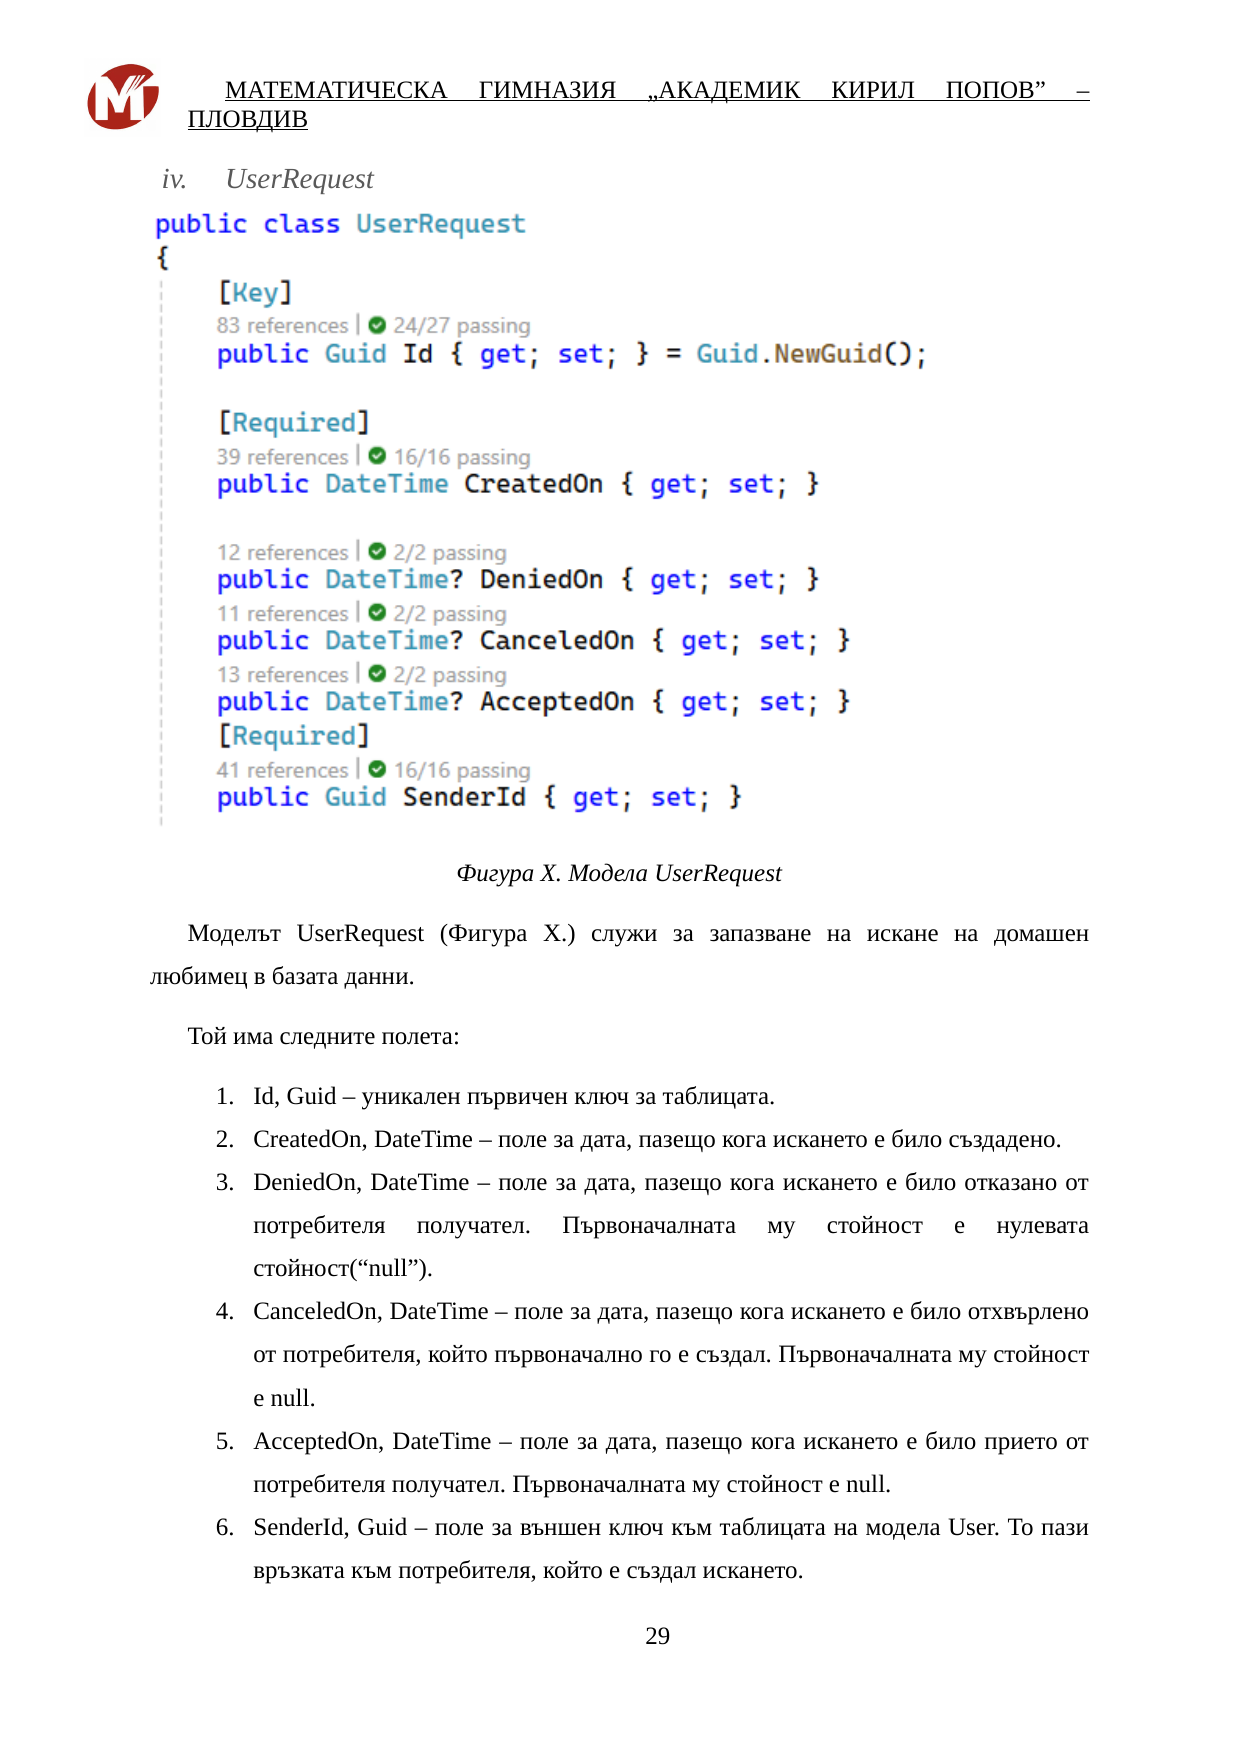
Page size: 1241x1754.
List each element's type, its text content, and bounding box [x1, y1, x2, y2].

list Id, Guid – уникален първичен ключ за таблицата. [216, 1081, 1090, 1109]
text Фигура X. Модела UserRequest [150, 858, 1090, 887]
list SenderId, Guid – поле за външен ключ към таблицата на модела User. То пази връзката към потребителя, който е създал искането. [216, 1512, 1090, 1584]
picture [83, 58, 162, 137]
list DeniedOn, DateTime – поле за дата, пазещо кога искането е било отказано от потребителя получател. Първоначалната му стойност е нулевата стойност(“null”). [216, 1167, 1090, 1282]
list CanceledOn, DateTime – поле за дата, пазещо кога искането е било отхвърлено от потребителя, който първоначално го е създал. Първоначалната му стойност е null. [216, 1296, 1090, 1411]
picture [150, 211, 954, 828]
subtitle UserRequest [187, 161, 1090, 195]
list CreatedOn, DateTime – поле за дата, пазещо кога искането е било създадено. [216, 1124, 1090, 1153]
text Той има следните полета: [150, 1021, 1090, 1050]
list AcceptedOn, DateTime – поле за дата, пазещо кога искането е било прието от потребителя получател. Първоначалната му стойност е null. [216, 1426, 1090, 1498]
text Моделът UserRequest (Фигура Х.) служи за запазване на искане на домашен любимец в базата данни. [150, 918, 1090, 990]
